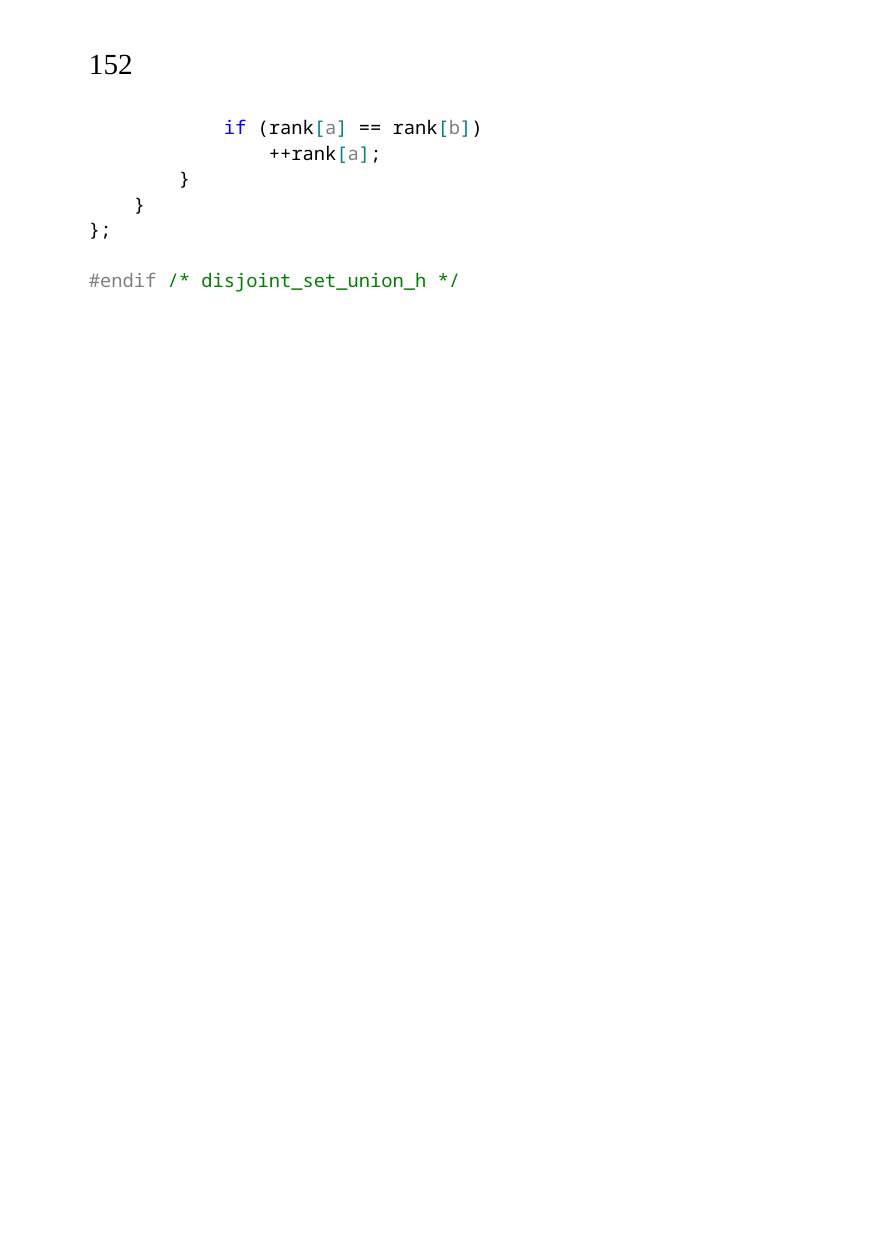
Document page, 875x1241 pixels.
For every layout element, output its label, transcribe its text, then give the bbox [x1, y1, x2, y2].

text }; [89, 216, 785, 242]
text #endif /* disjoint_set_union_h */ [89, 267, 785, 293]
text ++rank[a]; [89, 140, 785, 165]
text } [89, 165, 785, 191]
text } [89, 191, 785, 216]
text if (rank[a] == rank[b]) [89, 114, 785, 140]
